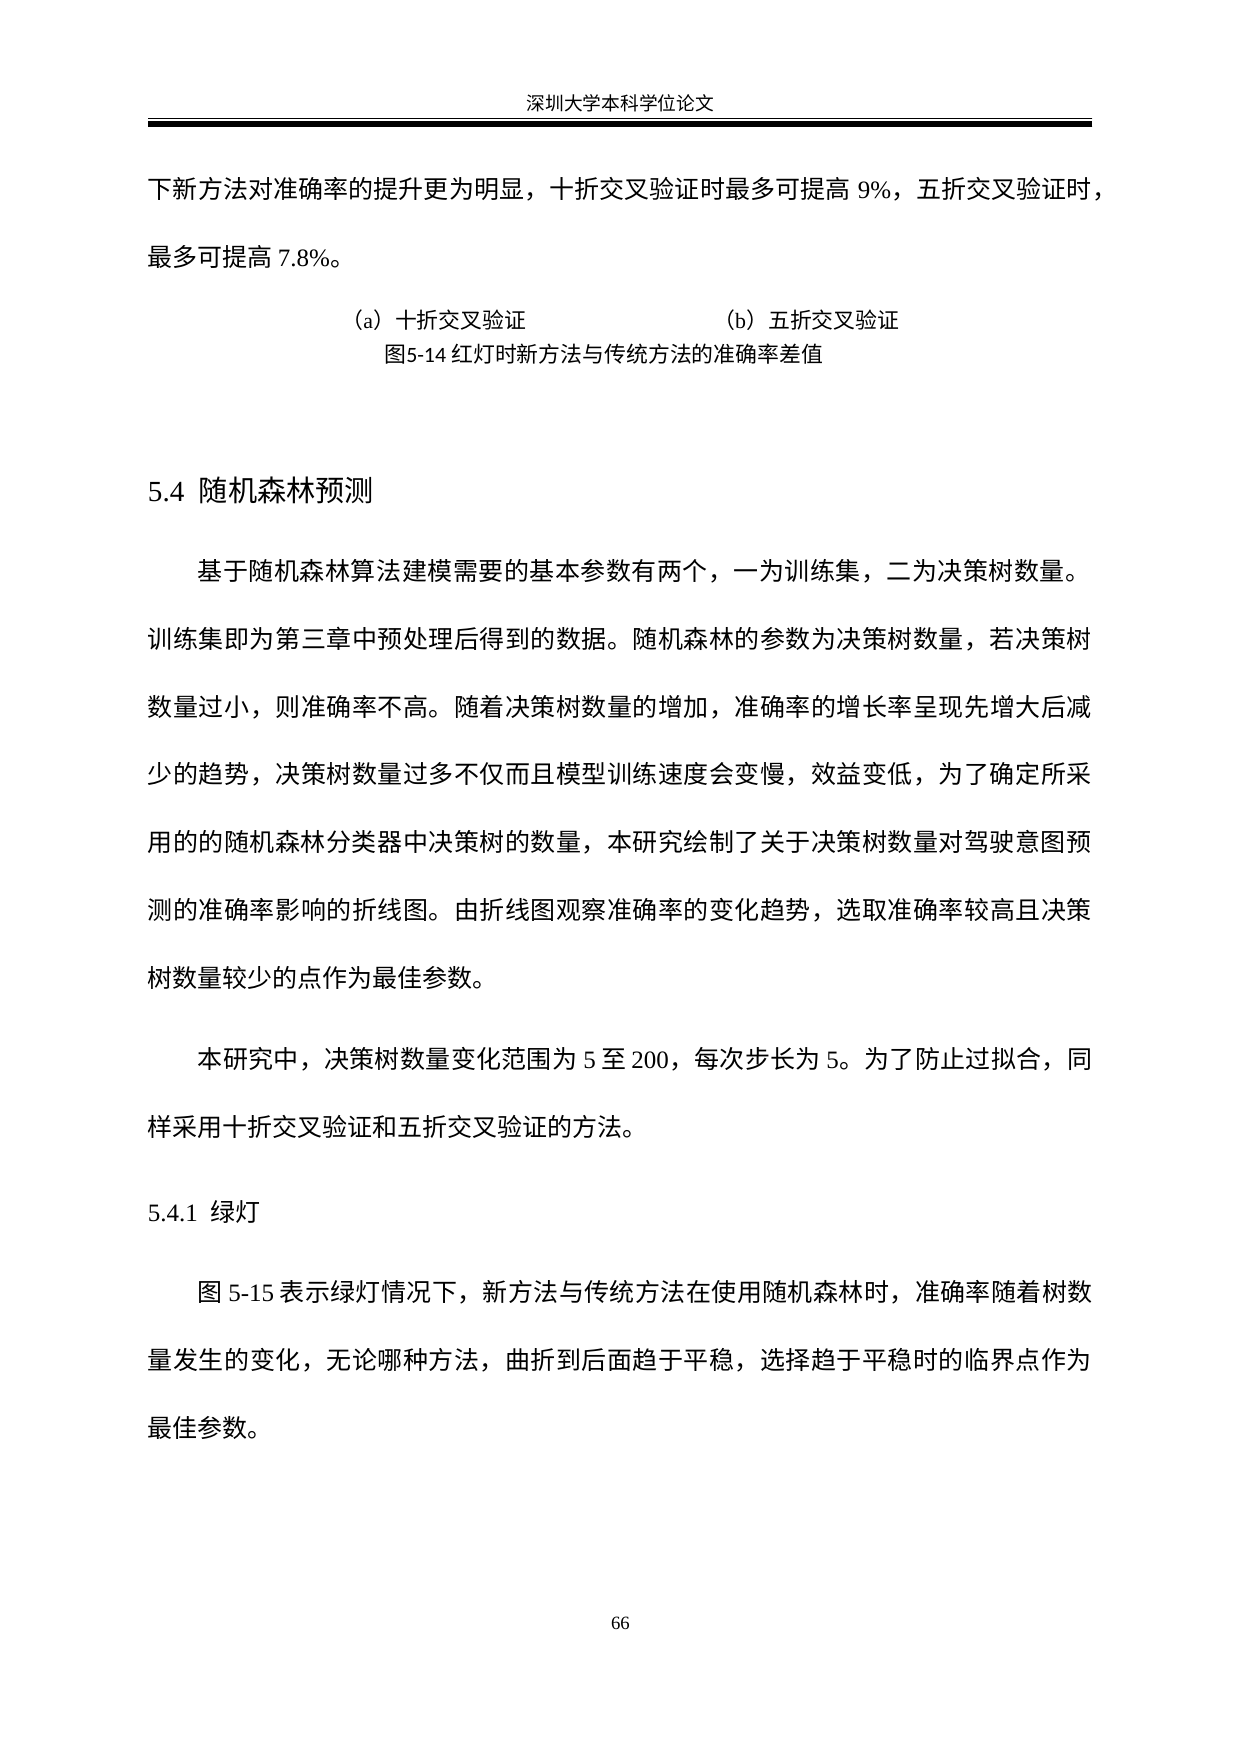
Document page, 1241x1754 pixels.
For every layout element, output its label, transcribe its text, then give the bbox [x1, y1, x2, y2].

text 本研究中，决策树数量变化范围为5至200，每次步长为5。为了防止过拟合，同样采用十折交叉验证和五折交叉验证的方法。 [148, 1023, 1092, 1159]
text （a）十折交叉验证 （b）五折交叉验证 [148, 302, 1092, 336]
subtitle 红灯时新方法与传统方法的准确率差值 [148, 336, 1092, 370]
subtitle 绿灯 [148, 1176, 1092, 1244]
text 红灯情况下如图5-13所示，新方法与传统方法的准确率差值。红灯呈现出与绿灯类似的规律，随着参数的增大，新方法的优势逐渐减少。但是与绿灯不同的是，红灯下新方法对准确率的提升更为明显，十折交叉验证时最多可提高9%，五折交叉验证时，最多可提高7.8%。 [148, 154, 1092, 290]
text 图5-14表示绿灯情况下，新方法与传统方法在使用随机森林时，准确率随着树数量发生的变化，无论哪种方法，曲折到后面趋于平稳，选择趋于平稳时的临界点作为最佳参数。 [148, 1257, 1092, 1460]
subtitle 随机森林预测 [148, 455, 1092, 523]
text 基于随机森林算法建模需要的基本参数有两个，一为训练集，二为决策树数量。训练集即为第三章中预处理后得到的数据。随机森林的参数为决策树数量，若决策树数量过小，则准确率不高。随着决策树数量的增加，准确率的增长率呈现先增大后减少的趋势，决策树数量过多不仅而且模型训练速度会变慢，效益变低，为了确定所采用的的随机森林分类器中决策树的数量，本研究绘制了关于决策树数量对驾驶意图预测的准确率影响的折线图。由折线图观察准确率的变化趋势，选取准确率较高且决策树数量较少的点作为最佳参数。 [148, 535, 1092, 1011]
